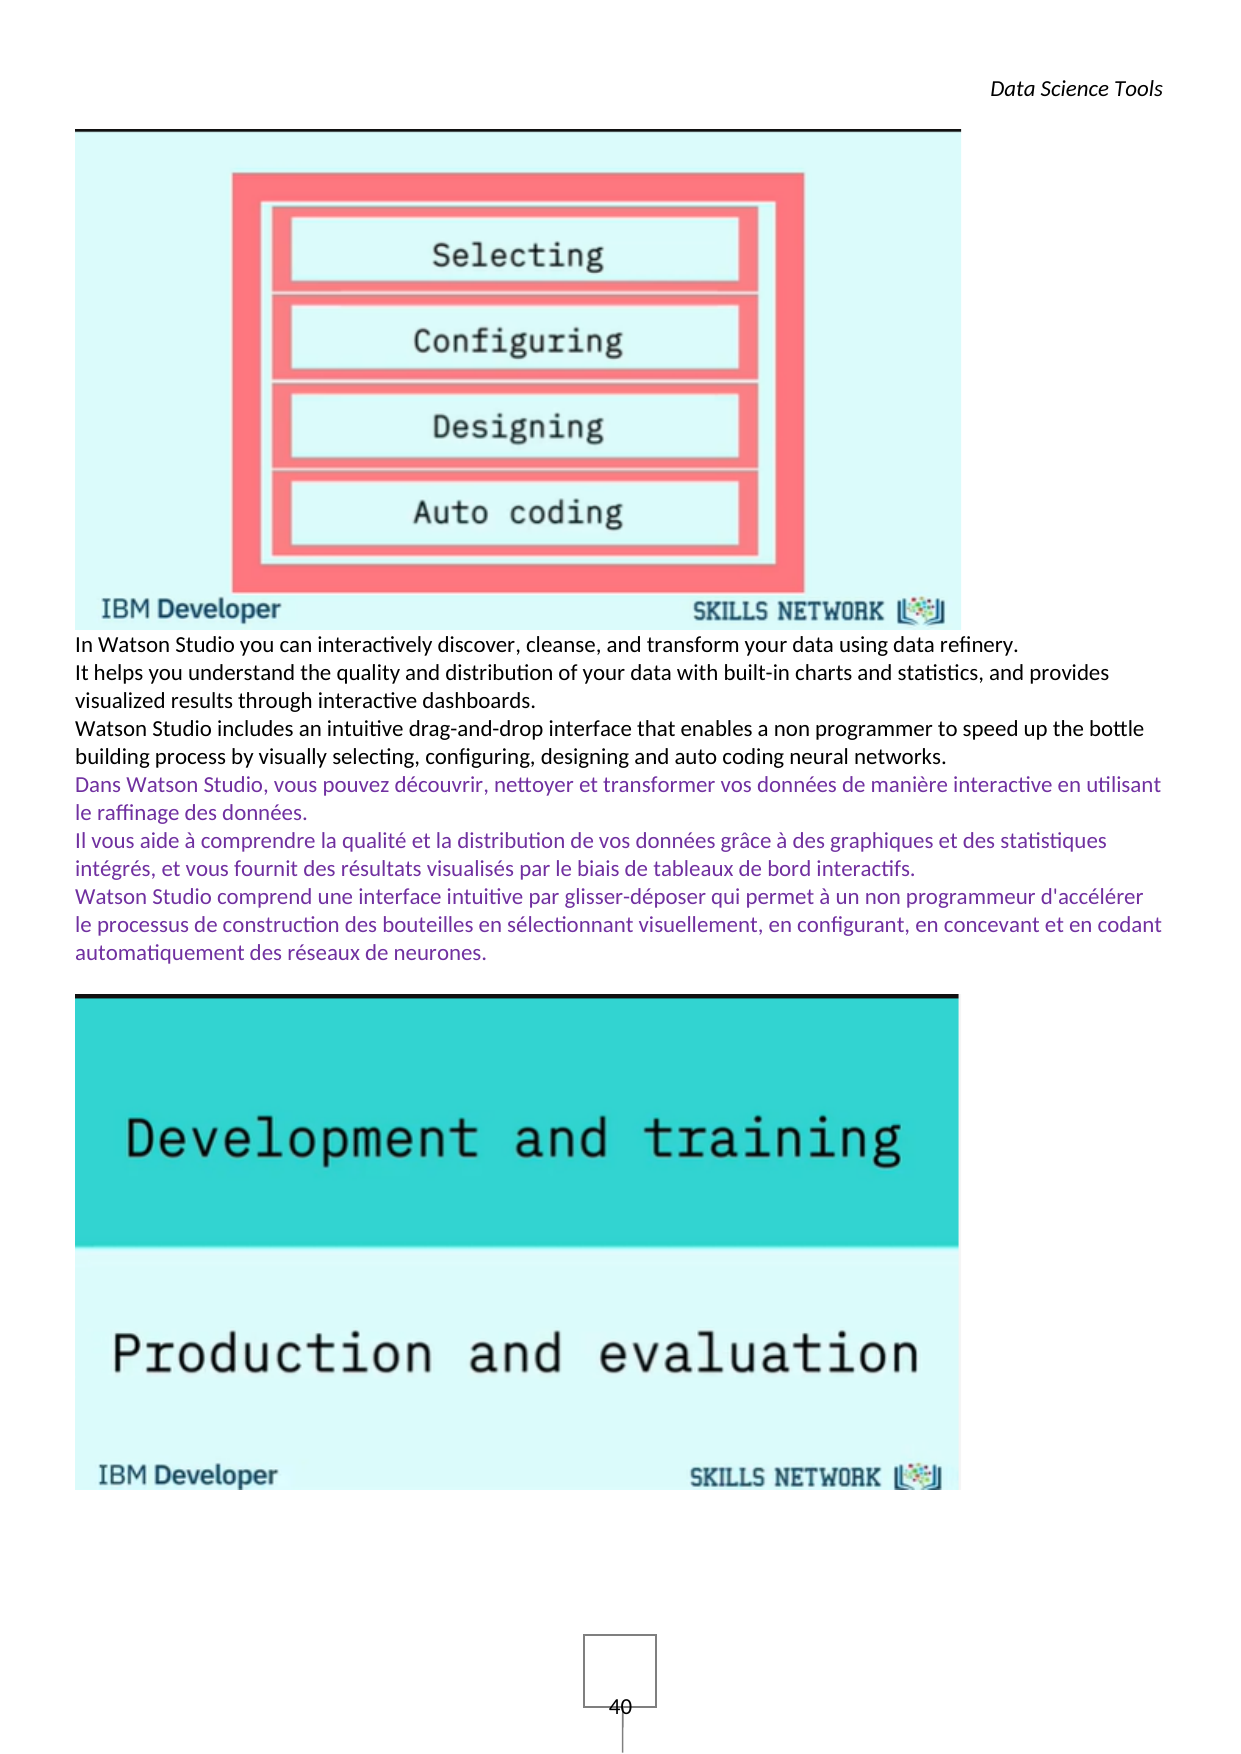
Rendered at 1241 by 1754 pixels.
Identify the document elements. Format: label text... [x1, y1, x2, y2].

text Watson Studio comprend une interface intuitive par glisser-déposer qui permet à un non programmeur d'accélérer le processus de construction des bouteilles en sélectionnant visuellement, en configurant, en concevant et en codant automatiquement des réseaux de neurones. [75, 882, 1165, 966]
text Dans Watson Studio, vous pouvez découvrir, nettoyer et transformer vos données de manière interactive en utilisant le raffinage des données. [75, 770, 1165, 826]
text Il vous aide à comprendre la qualité et la distribution de vos données grâce à des graphiques et des statistiques intégrés, et vous fournit des résultats visualisés par le biais de tableaux de bord interactifs. [75, 826, 1165, 882]
text Watson Studio includes an intuitive drag-and-drop interface that enables a non programmer to speed up the bottle building process by visually selecting, configuring, designing and auto coding neural networks. [75, 714, 1165, 770]
picture [75, 129, 962, 630]
picture [75, 994, 962, 1490]
text It helps you understand the quality and distribution of your data with built-in charts and statistics, and provides visualized results through interactive dashboards. [75, 658, 1165, 714]
text In Watson Studio you can interactively discover, cleanse, and transform your data using data refinery. [75, 630, 1165, 658]
